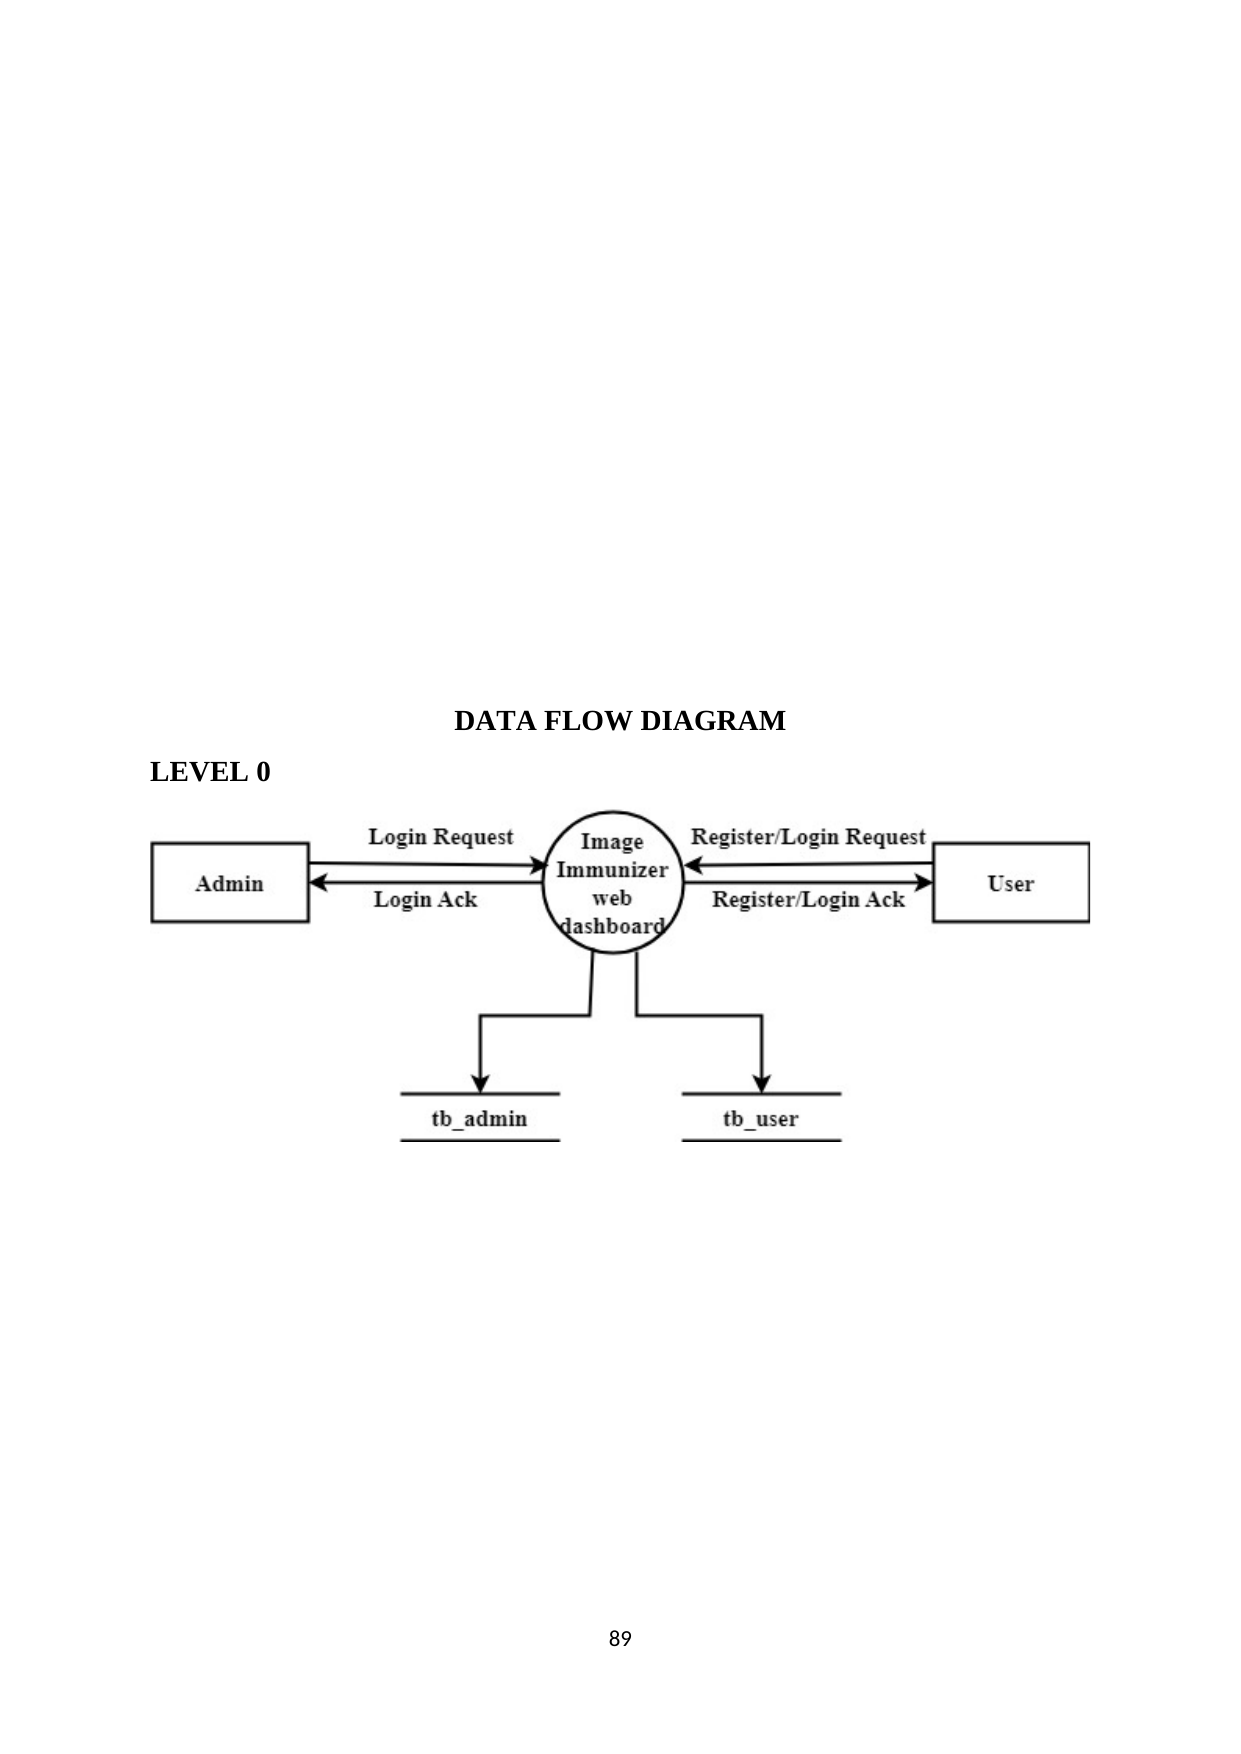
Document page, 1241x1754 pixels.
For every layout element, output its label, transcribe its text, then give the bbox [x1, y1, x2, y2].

picture [150, 804, 1091, 1142]
text LEVEL 0 [150, 754, 1090, 787]
text DATA FLOW DIAGRAM [150, 703, 1090, 737]
